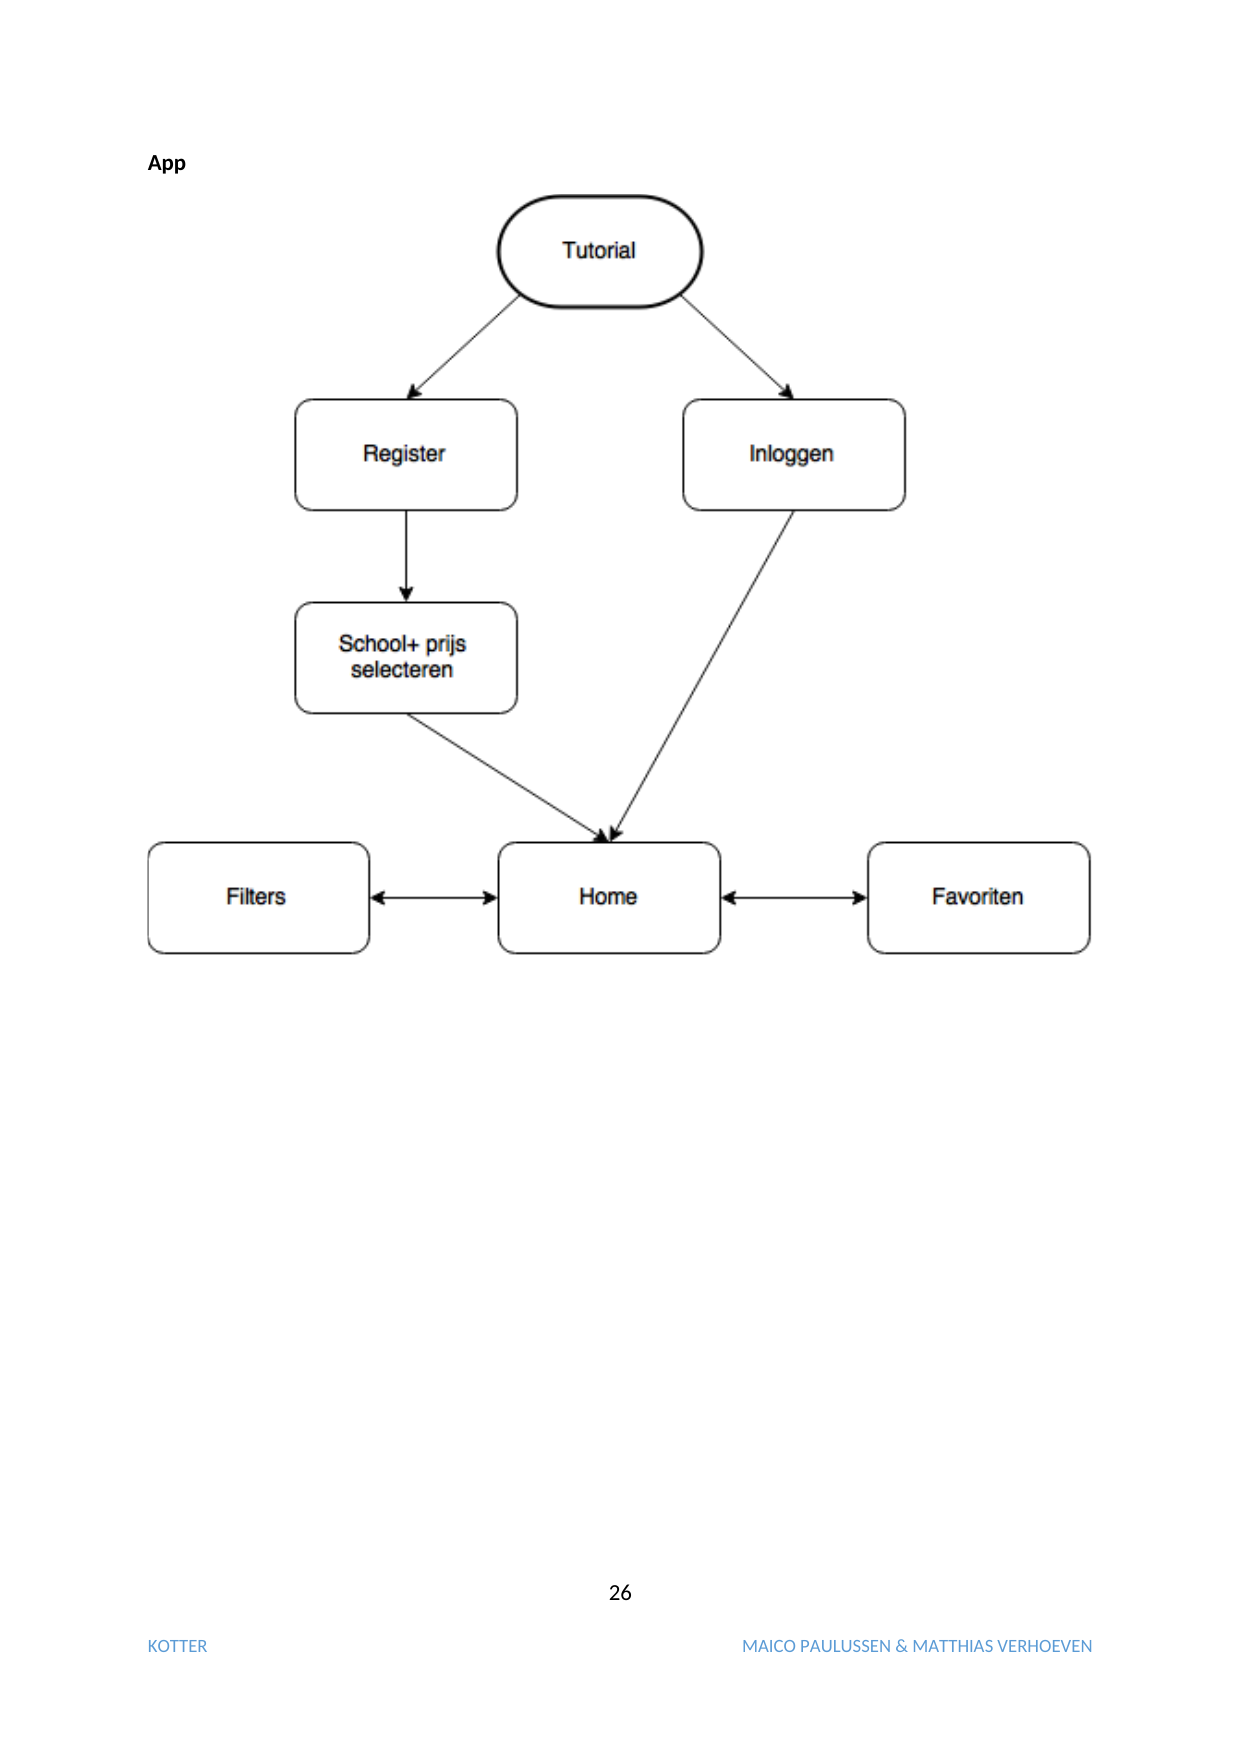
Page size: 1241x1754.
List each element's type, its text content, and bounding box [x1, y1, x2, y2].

text App [148, 148, 1093, 176]
picture [147, 194, 1093, 962]
